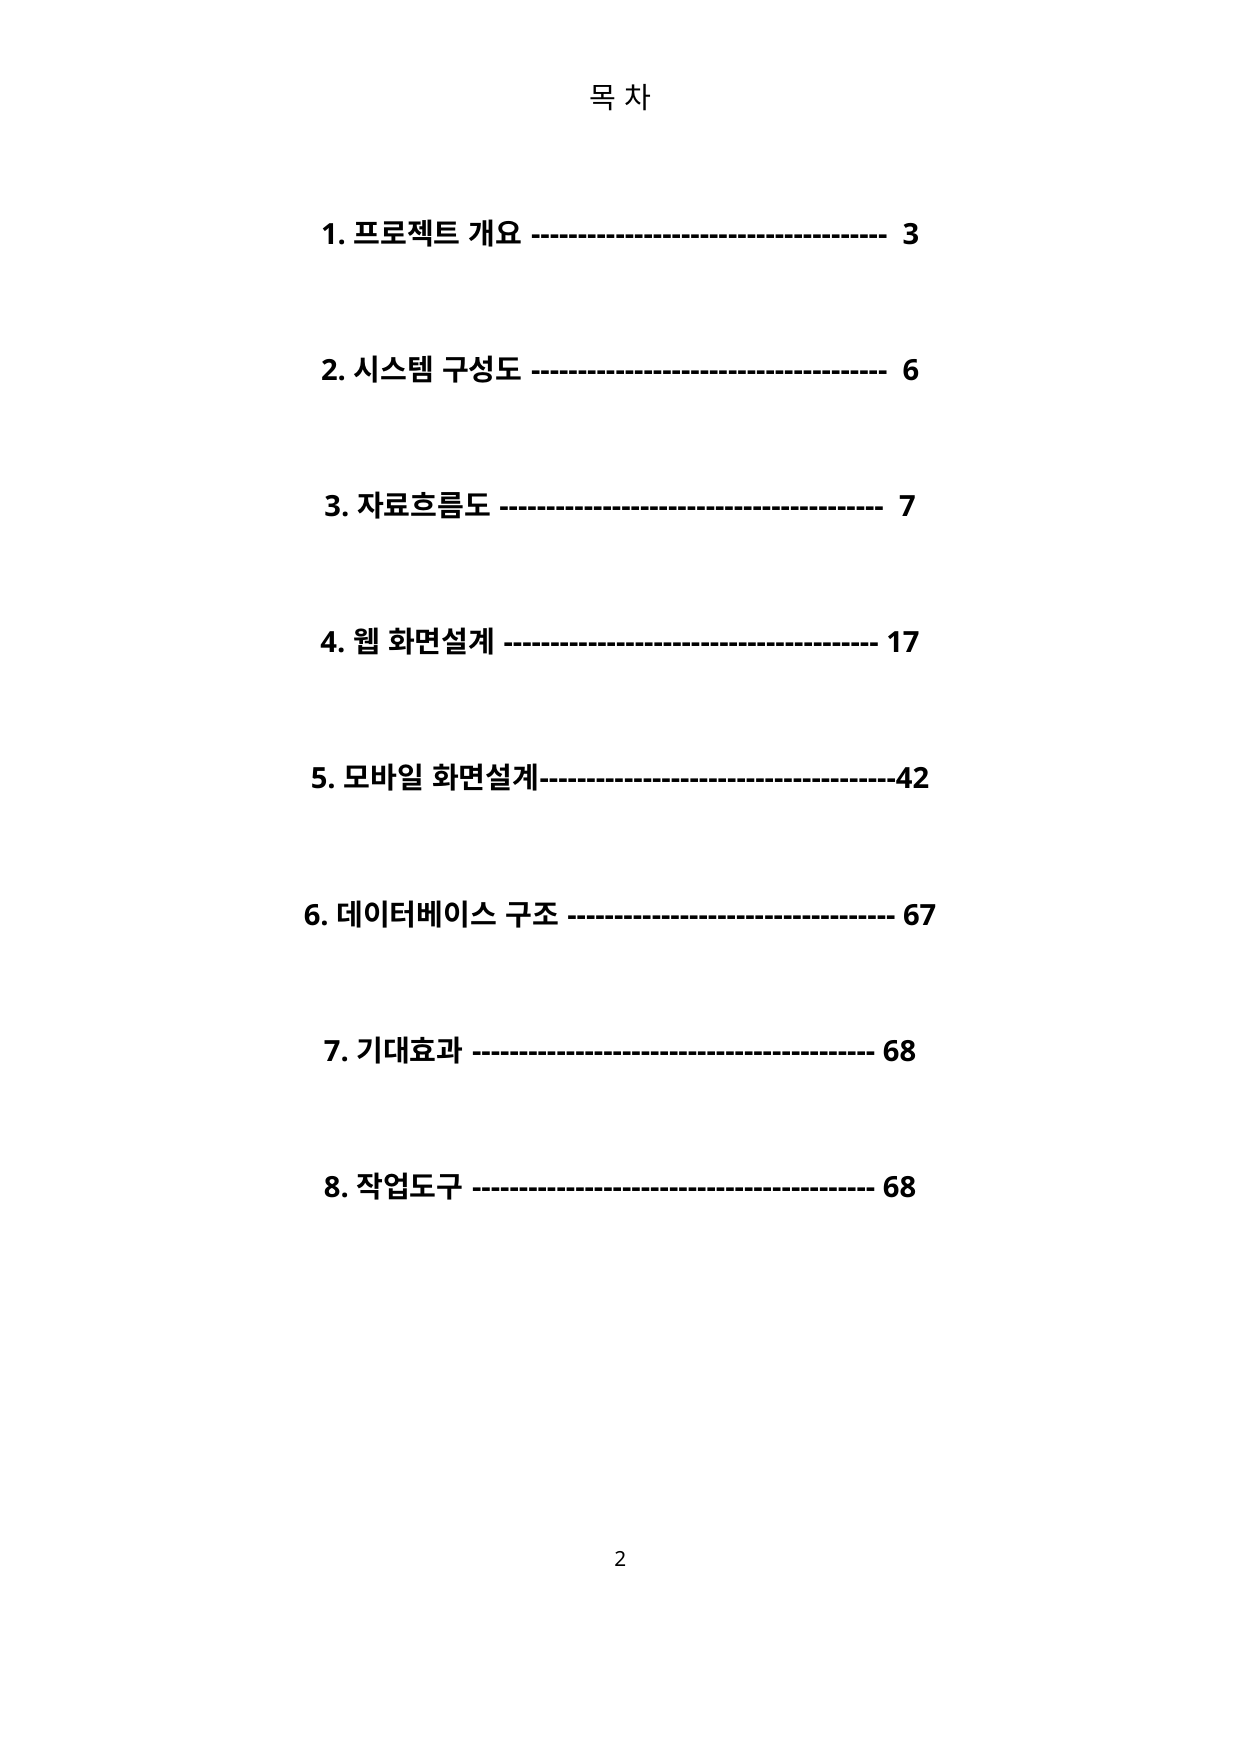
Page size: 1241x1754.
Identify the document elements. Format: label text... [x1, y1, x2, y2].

text 8. 작업도구 ------------------------------------------- 68 [75, 1163, 1165, 1206]
text 목 차 [75, 75, 1165, 117]
text 1. 프로젝트 개요 -------------------------------------- 3 [75, 211, 1165, 253]
text 7. 기대효과 ------------------------------------------- 68 [75, 1027, 1165, 1069]
text 6. 데이터베이스 구조 ----------------------------------- 67 [75, 891, 1165, 933]
text 3. 자료흐름도 ----------------------------------------- 7 [75, 483, 1165, 525]
text 2. 시스템 구성도 -------------------------------------- 6 [75, 347, 1165, 389]
text 4. 웹 화면설계 ---------------------------------------- 17 [75, 619, 1165, 661]
text 5. 모바일 화면설계--------------------------------------42 [75, 755, 1165, 797]
